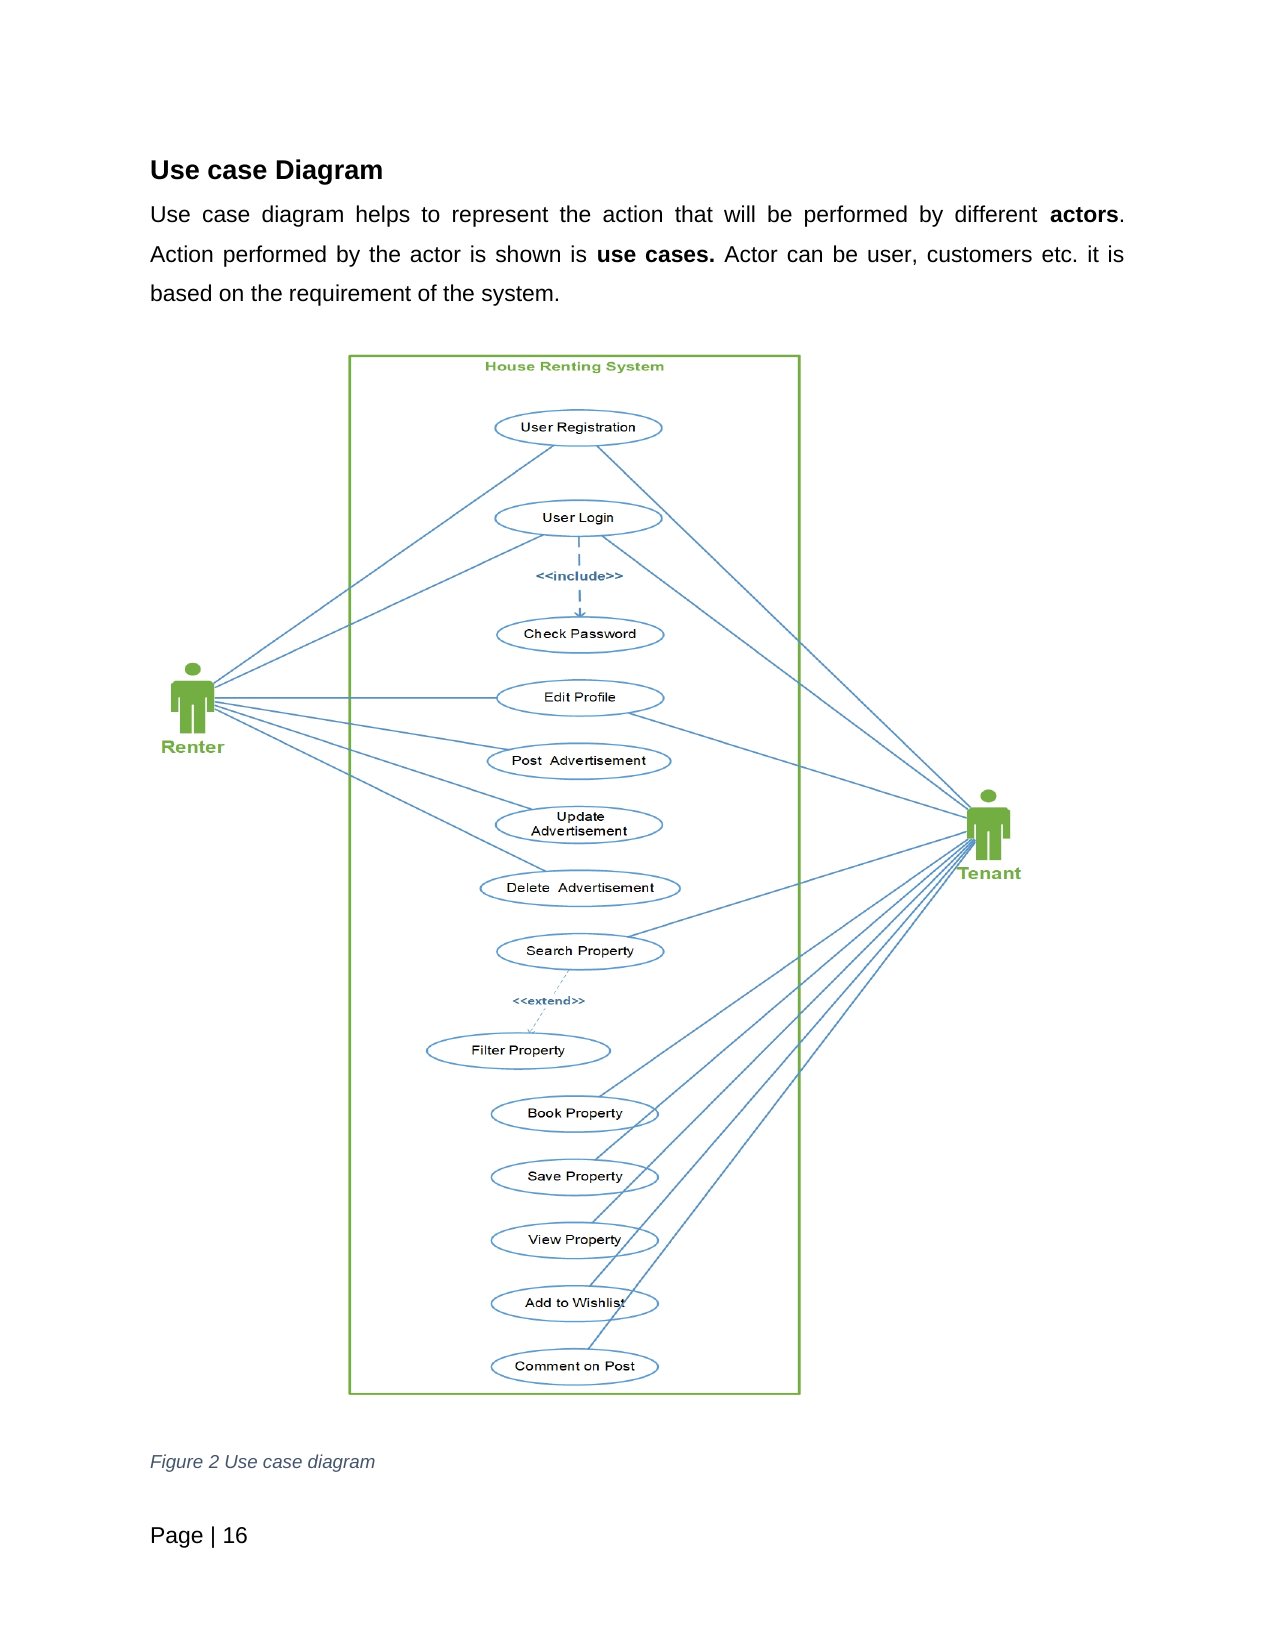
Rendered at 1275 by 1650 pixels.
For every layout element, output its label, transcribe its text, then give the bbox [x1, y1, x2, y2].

text Use case diagram helps to represent the action that will be performed by different actors. Action performed by the actor is shown is use cases. Actor can be user, customers etc. it is based on the requirement of the system. [150, 201, 1125, 306]
picture [150, 336, 1037, 1422]
subtitle Use case Diagram [150, 154, 1125, 185]
